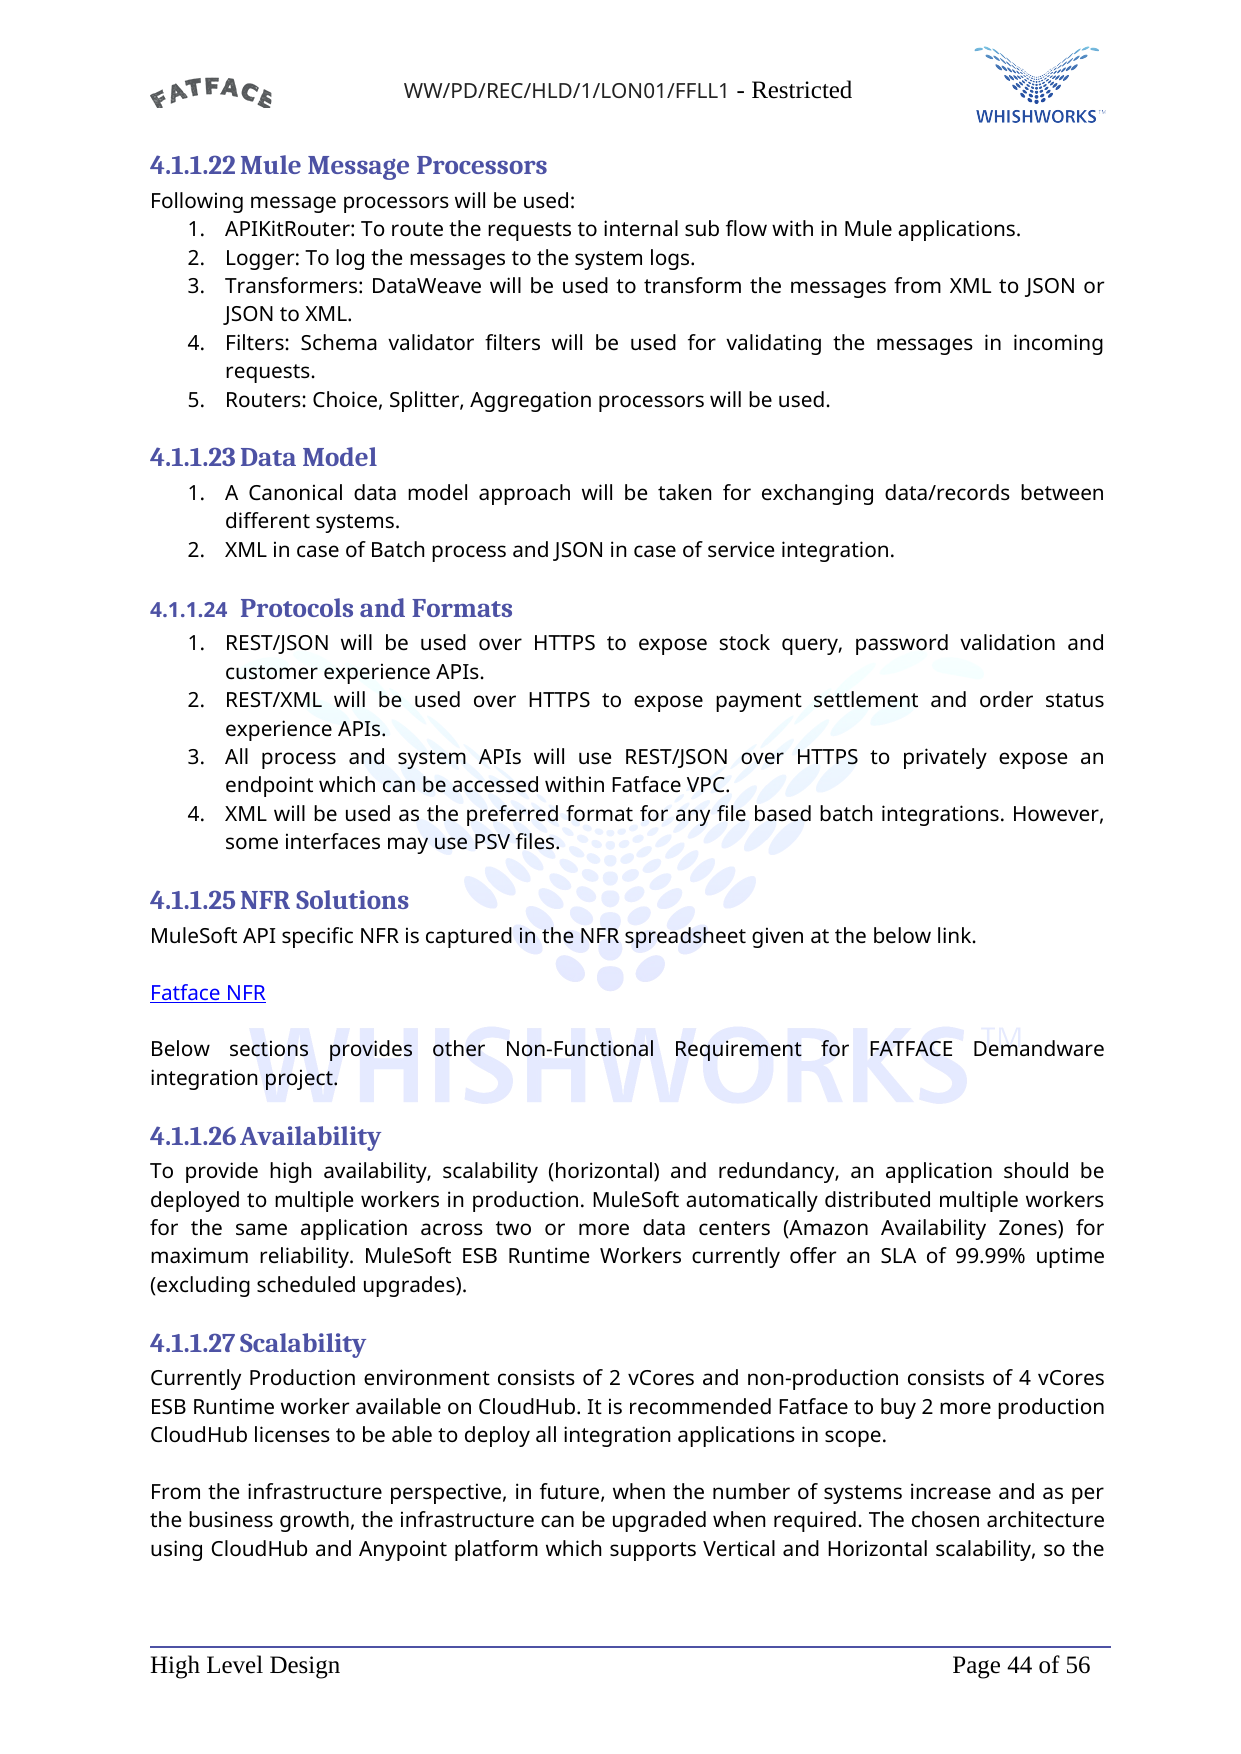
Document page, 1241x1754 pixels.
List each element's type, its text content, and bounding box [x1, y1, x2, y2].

picture [974, 46, 1106, 123]
list XML in case of Batch process and JSON in case of service integration. [187, 535, 1106, 563]
subtitle Mule Message Processors [150, 150, 1106, 181]
subtitle Protocols and Formats [150, 593, 1106, 624]
subtitle Scalability [150, 1328, 1106, 1359]
list Filters: Schema validator filters will be used for validating the messages in incoming requests. [187, 328, 1106, 385]
picture [150, 77, 272, 108]
list All process and system APIs will use REST/JSON over HTTPS to privately expose an endpoint which can be accessed within Fatface VPC. [187, 742, 1106, 799]
list Transformers: DataWeave will be used to transform the messages from XML to JSON or JSON to XML. [187, 271, 1106, 328]
subtitle Data Model [150, 442, 1106, 473]
list Logger: To log the messages to the system logs. [187, 243, 1106, 271]
list REST/JSON will be used over HTTPS to expose stock query, password validation and customer experience APIs. [187, 628, 1106, 685]
text Below sections provides other Non-Functional Requirement for FATFACE Demandware integration project. [150, 1034, 1106, 1091]
text Fatface NFR [150, 978, 1106, 1006]
text To provide high availability, scalability (horizontal) and redundancy, an application should be deployed to multiple workers in production. MuleSoft automatically distributed multiple workers for the same application across two or more data centers (Amazon Availability Zones) for maximum reliability. MuleSoft ESB Runtime Workers currently offer an SLA of 99.99% uptime (excluding scheduled upgrades). [150, 1156, 1106, 1298]
list REST/XML will be used over HTTPS to expose payment settlement and order status experience APIs. [187, 685, 1106, 742]
list APIKitRouter: To route the requests to internal sub flow with in Mule applications. [187, 214, 1106, 243]
list Routers: Choice, Splitter, Aggregation processors will be used. [187, 385, 1106, 413]
subtitle Availability [150, 1121, 1106, 1152]
subtitle NFR Solutions [150, 885, 1106, 916]
text Currently Production environment consists of 2 vCores and non-production consists of 4 vCores ESB Runtime worker available on CloudHub. It is recommended Fatface to buy 2 more production CloudHub licenses to be able to deploy all integration applications in scope. [150, 1363, 1106, 1449]
text Following message processors will be used: [150, 186, 1106, 214]
list A Canonical data model approach will be taken for exchanging data/records between different systems. [187, 478, 1106, 535]
list XML will be used as the preferred format for any file based batch integrations. However, some interfaces may use PSV files. [187, 799, 1106, 856]
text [150, 1477, 1106, 1562]
text MuleSoft API specific NFR is captured in the NFR spreadsheet given at the below link. [150, 921, 1106, 949]
